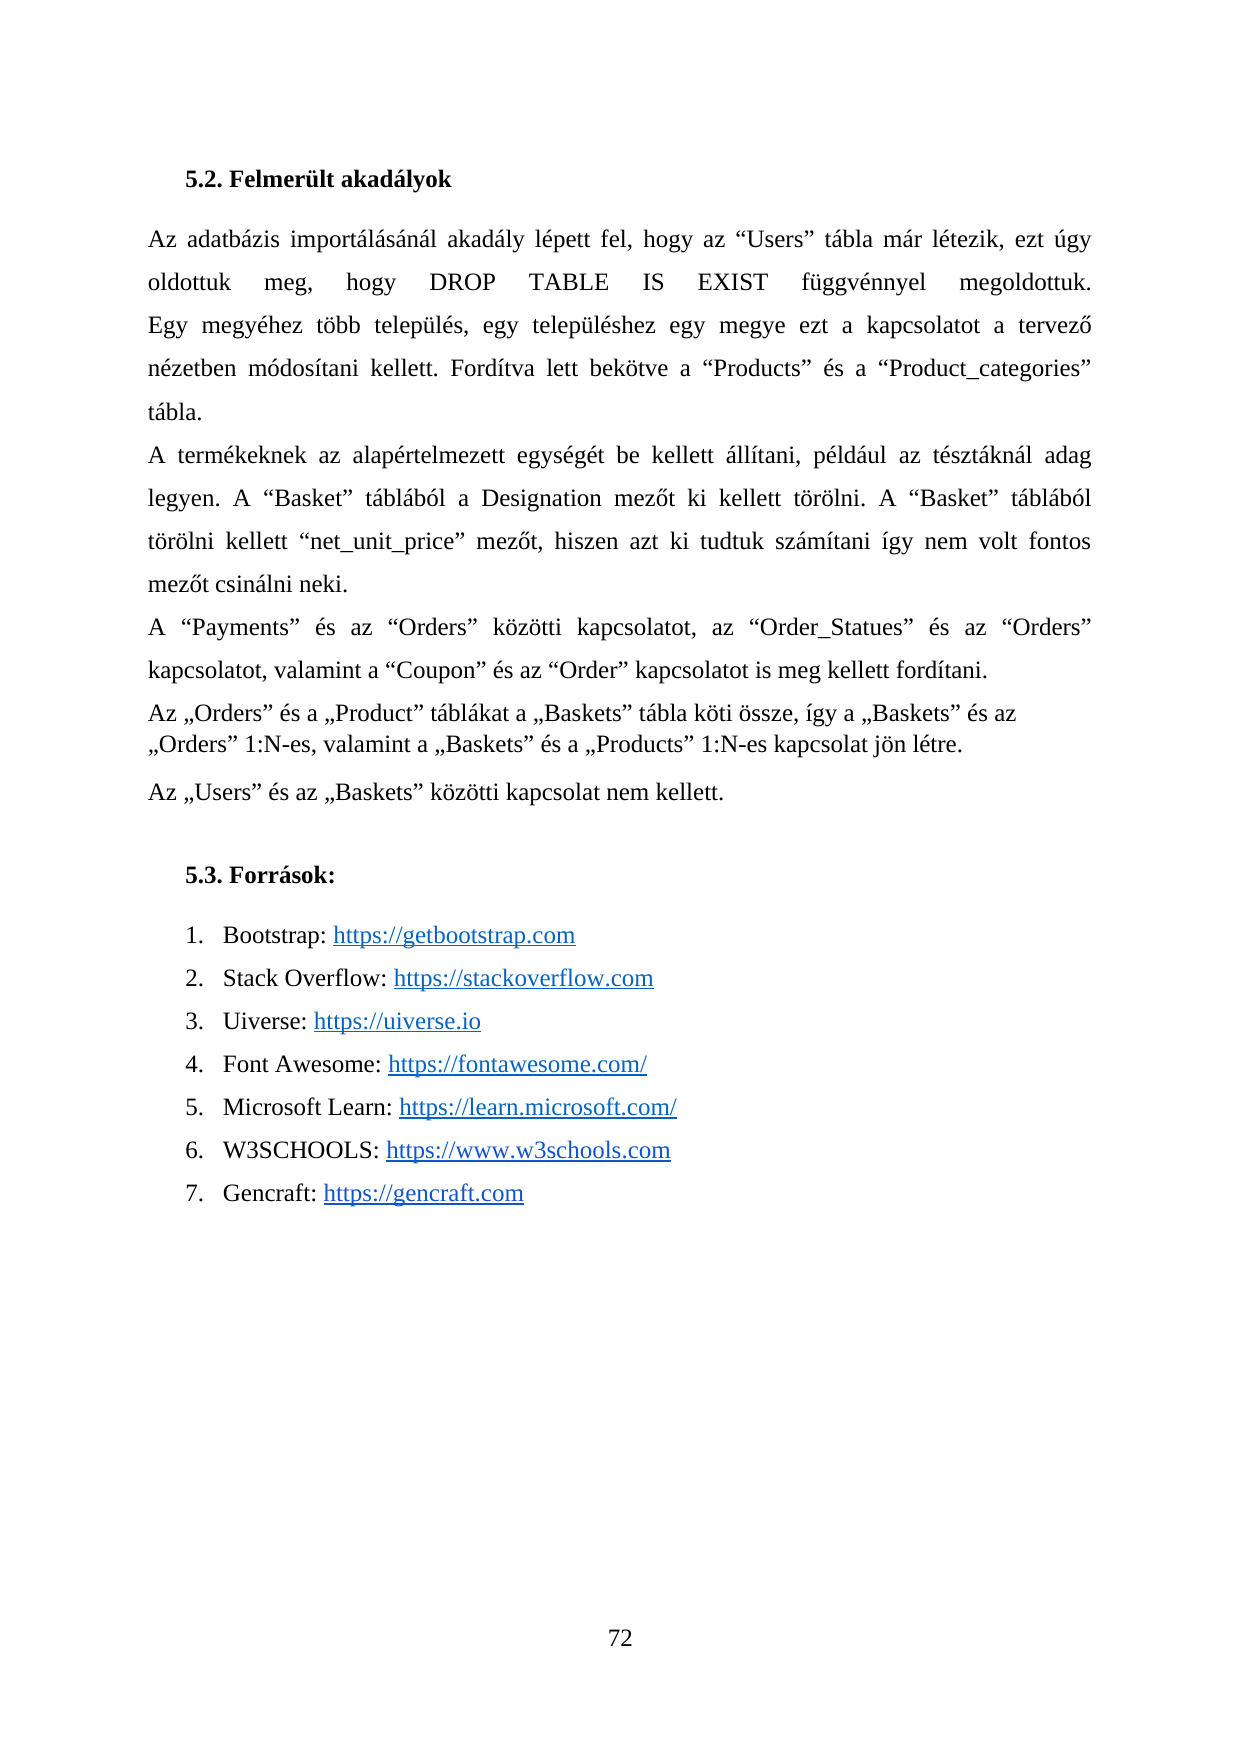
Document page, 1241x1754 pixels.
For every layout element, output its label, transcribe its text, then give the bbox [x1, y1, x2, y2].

text Az adatbázis importálásánál akadály lépett fel, hogy az “Users” tábla már létezik, ezt úgy oldottuk meg, hogy DROP TABLE IS EXIST függvénnyel megoldottuk. Egy megyéhez több település, egy településhez egy megye ezt a kapcsolatot a tervező nézetben módosítani kellett. Fordítva lett bekötve a “Products” és a “Product_categories” tábla. [148, 224, 1092, 425]
text A termékeknek az alapértelmezett egységét be kellett állítani, például az tésztáknál adag legyen. A “Basket” táblából a Designation mezőt ki kellett törölni. A “Basket” táblából törölni kellett “net_unit_price” mezőt, hiszen azt ki tudtuk számítani így nem volt fontos mezőt csinálni neki. [148, 440, 1092, 598]
text Az „Users” és az „Baskets” közötti kapcsolat nem kellett. [148, 777, 1092, 806]
list Gencraft: https://gencraft.com [185, 1178, 1092, 1207]
list W3SCHOOLS: https://www.w3schools.com [185, 1135, 1092, 1164]
list Bootstrap: https://getbootstrap.com [185, 920, 1092, 948]
subtitle 5.2. Felmerült akadályok [185, 164, 1092, 193]
list Stack Overflow: https://stackoverflow.com [185, 963, 1092, 992]
subtitle 5.3. Források: [185, 860, 1092, 889]
list Microsoft Learn: https://learn.microsoft.com/ [185, 1092, 1092, 1121]
list Uiverse: https://uiverse.io [185, 1006, 1092, 1035]
text Az „Orders” és a „Product” táblákat a „Baskets” tábla köti össze, így a „Baskets” és az „Orders” 1:N-es, valamint a „Baskets” és a „Products” 1:N-es kapcsolat jön létre. [148, 698, 1092, 758]
list Font Awesome: https://fontawesome.com/ [185, 1049, 1092, 1078]
text A “Payments” és az “Orders” közötti kapcsolatot, az “Order_Statues” és az “Orders” kapcsolatot, valamint a “Coupon” és az “Order” kapcsolatot is meg kellett fordítani. [148, 612, 1092, 684]
